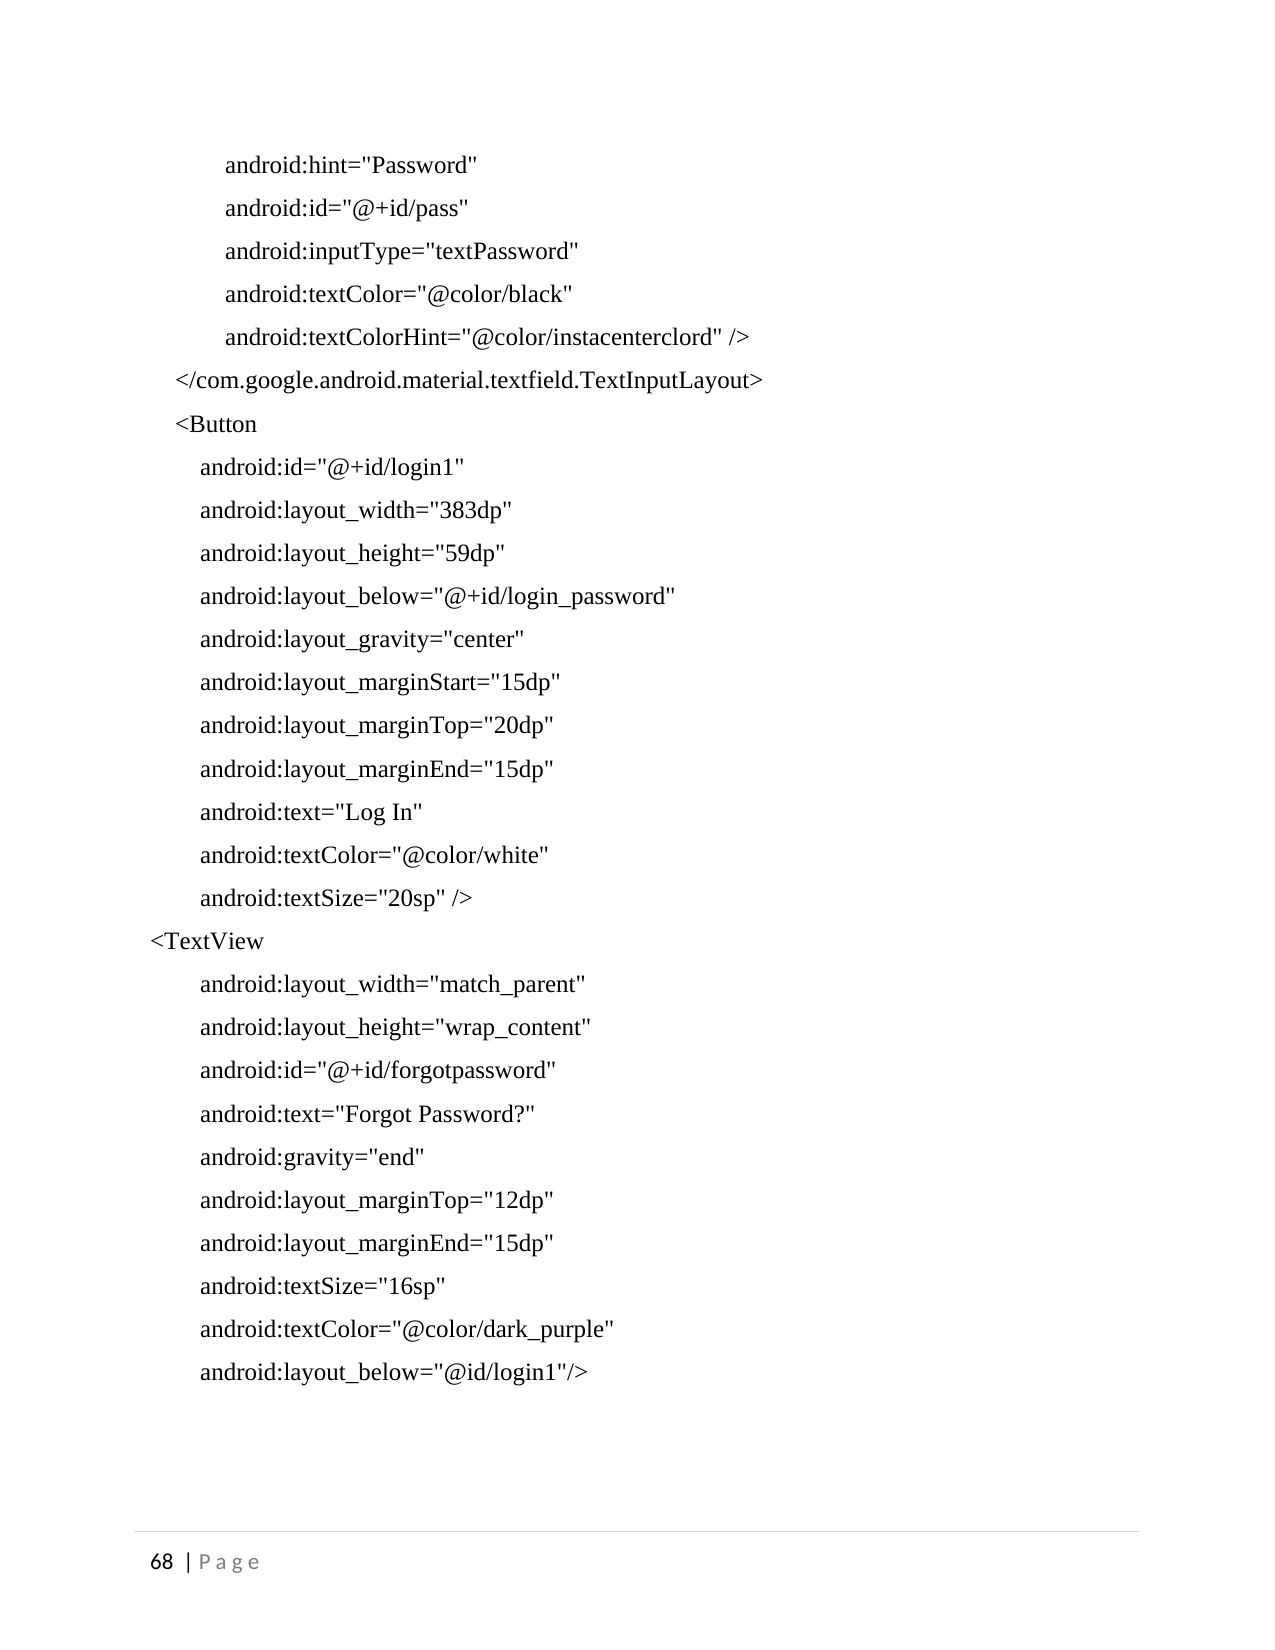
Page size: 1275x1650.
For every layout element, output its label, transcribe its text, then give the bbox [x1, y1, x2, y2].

text android:textColor="@color/black" [150, 279, 1122, 308]
text android:layout_marginEnd="15dp" [150, 754, 1122, 782]
text android:inputType="textPassword" [150, 236, 1122, 265]
text android:textColorHint="@color/instacenterclord" /> [150, 322, 1122, 351]
text <Button [150, 409, 1122, 437]
text <TextView [150, 926, 1122, 955]
text android:layout_below="@id/login1"/> [150, 1357, 1122, 1386]
text android:layout_width="383dp" [150, 495, 1122, 524]
text android:id="@+id/pass" [150, 193, 1122, 222]
text android:hint="Password" [150, 150, 1122, 179]
text android:textSize="20sp" /> [150, 883, 1122, 912]
text android:gravity="end" [150, 1142, 1122, 1171]
text android:layout_height="59dp" [150, 538, 1122, 567]
text android:layout_width="match_parent" [150, 969, 1122, 998]
text android:layout_marginEnd="15dp" [150, 1228, 1122, 1257]
text </com.google.android.material.textfield.TextInputLayout> [150, 366, 1122, 394]
text android:text="Log In" [150, 797, 1122, 826]
text android:textColor="@color/dark_purple" [150, 1314, 1122, 1343]
text android:text="Forgot Password?" [150, 1099, 1122, 1127]
text android:layout_marginTop="20dp" [150, 711, 1122, 739]
text android:id="@+id/login1" [150, 452, 1122, 481]
text android:id="@+id/forgotpassword" [150, 1056, 1122, 1084]
text android:layout_height="wrap_content" [150, 1012, 1122, 1041]
text android:layout_marginStart="15dp" [150, 667, 1122, 696]
text android:layout_gravity="center" [150, 624, 1122, 653]
text android:layout_below="@+id/login_password" [150, 581, 1122, 610]
text android:textSize="16sp" [150, 1271, 1122, 1300]
text android:textColor="@color/white" [150, 840, 1122, 869]
text android:layout_marginTop="12dp" [150, 1185, 1122, 1214]
